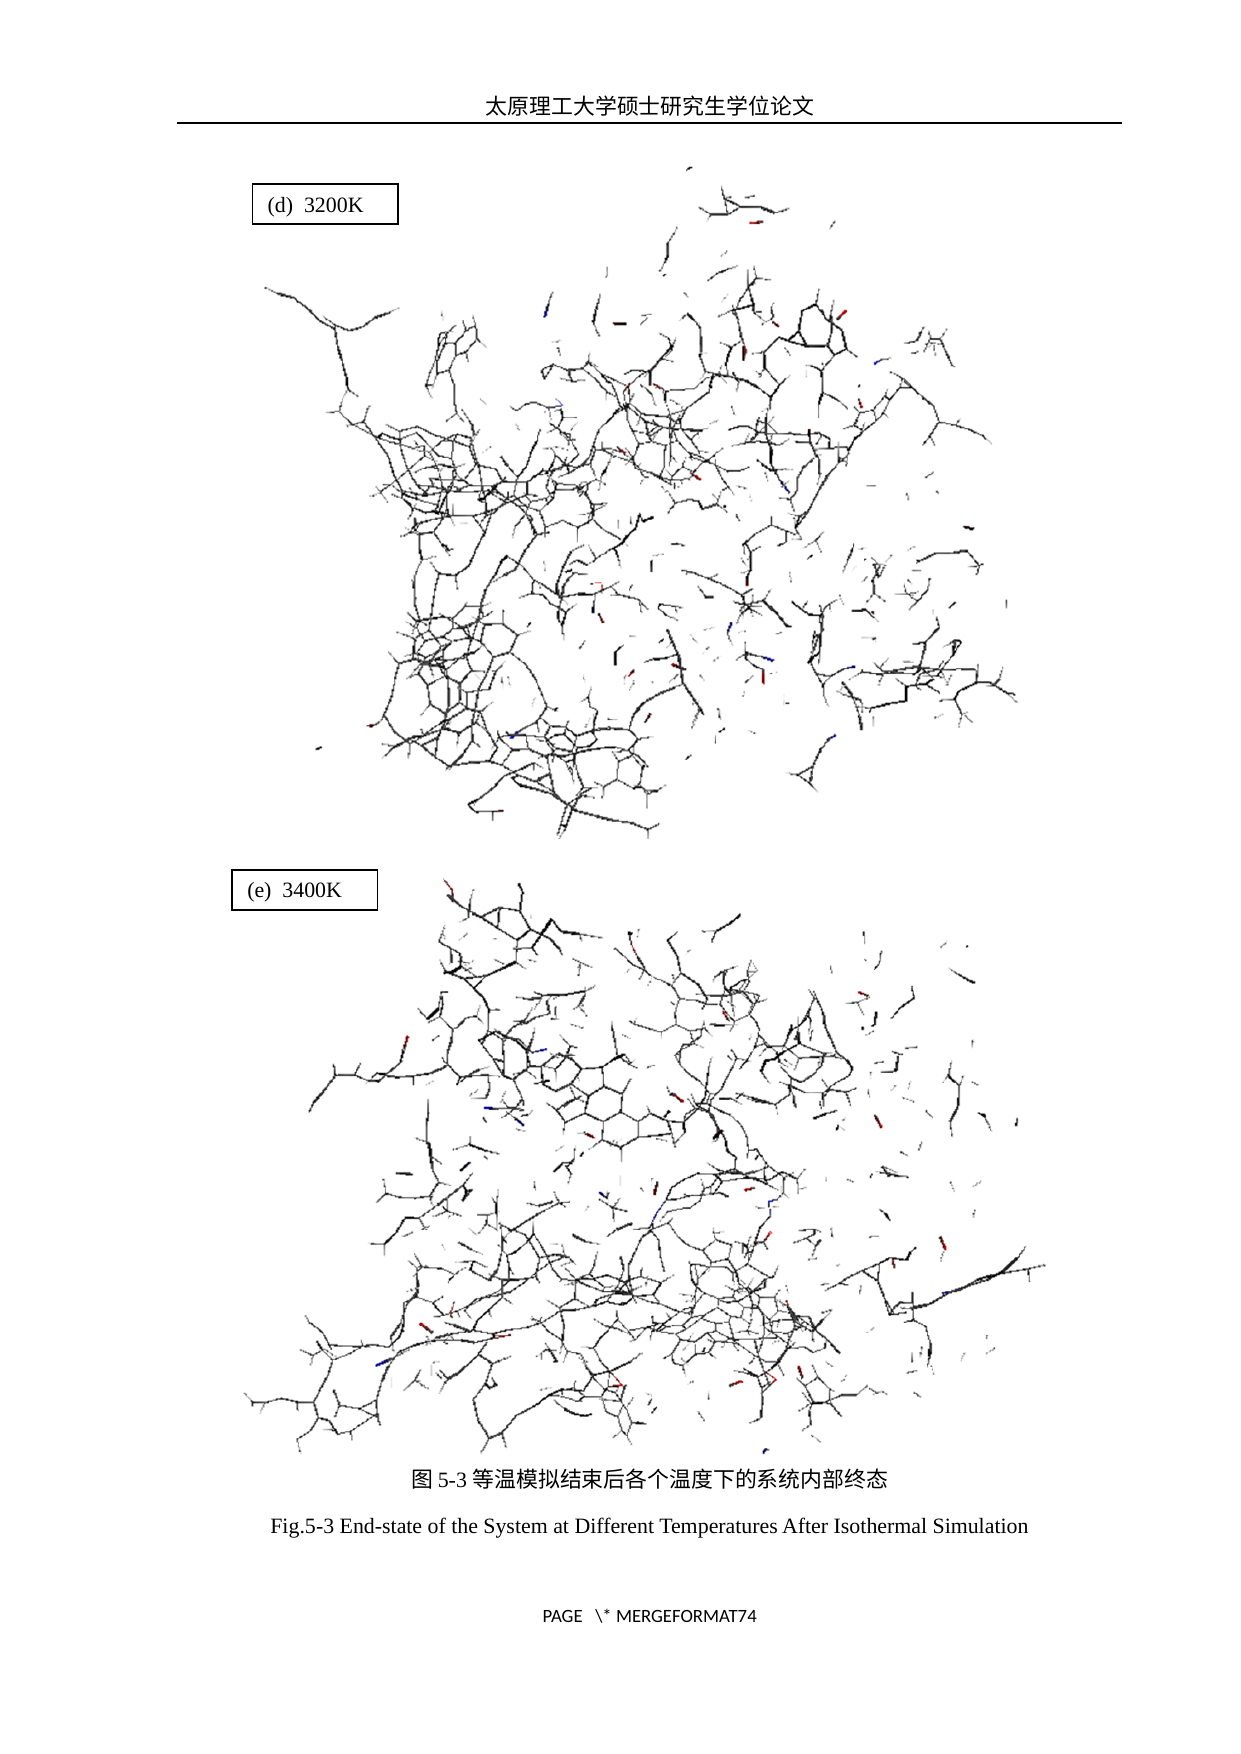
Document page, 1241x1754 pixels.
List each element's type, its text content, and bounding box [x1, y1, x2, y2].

picture [252, 161, 1048, 839]
text 图5-3 等温模拟结束后各个温度下的系统内部终态 [177, 1461, 1122, 1494]
picture [236, 843, 1063, 1459]
text Fig.5-3 End-state of the System at Different Temperatures After Isothermal Simulation [177, 1509, 1122, 1542]
